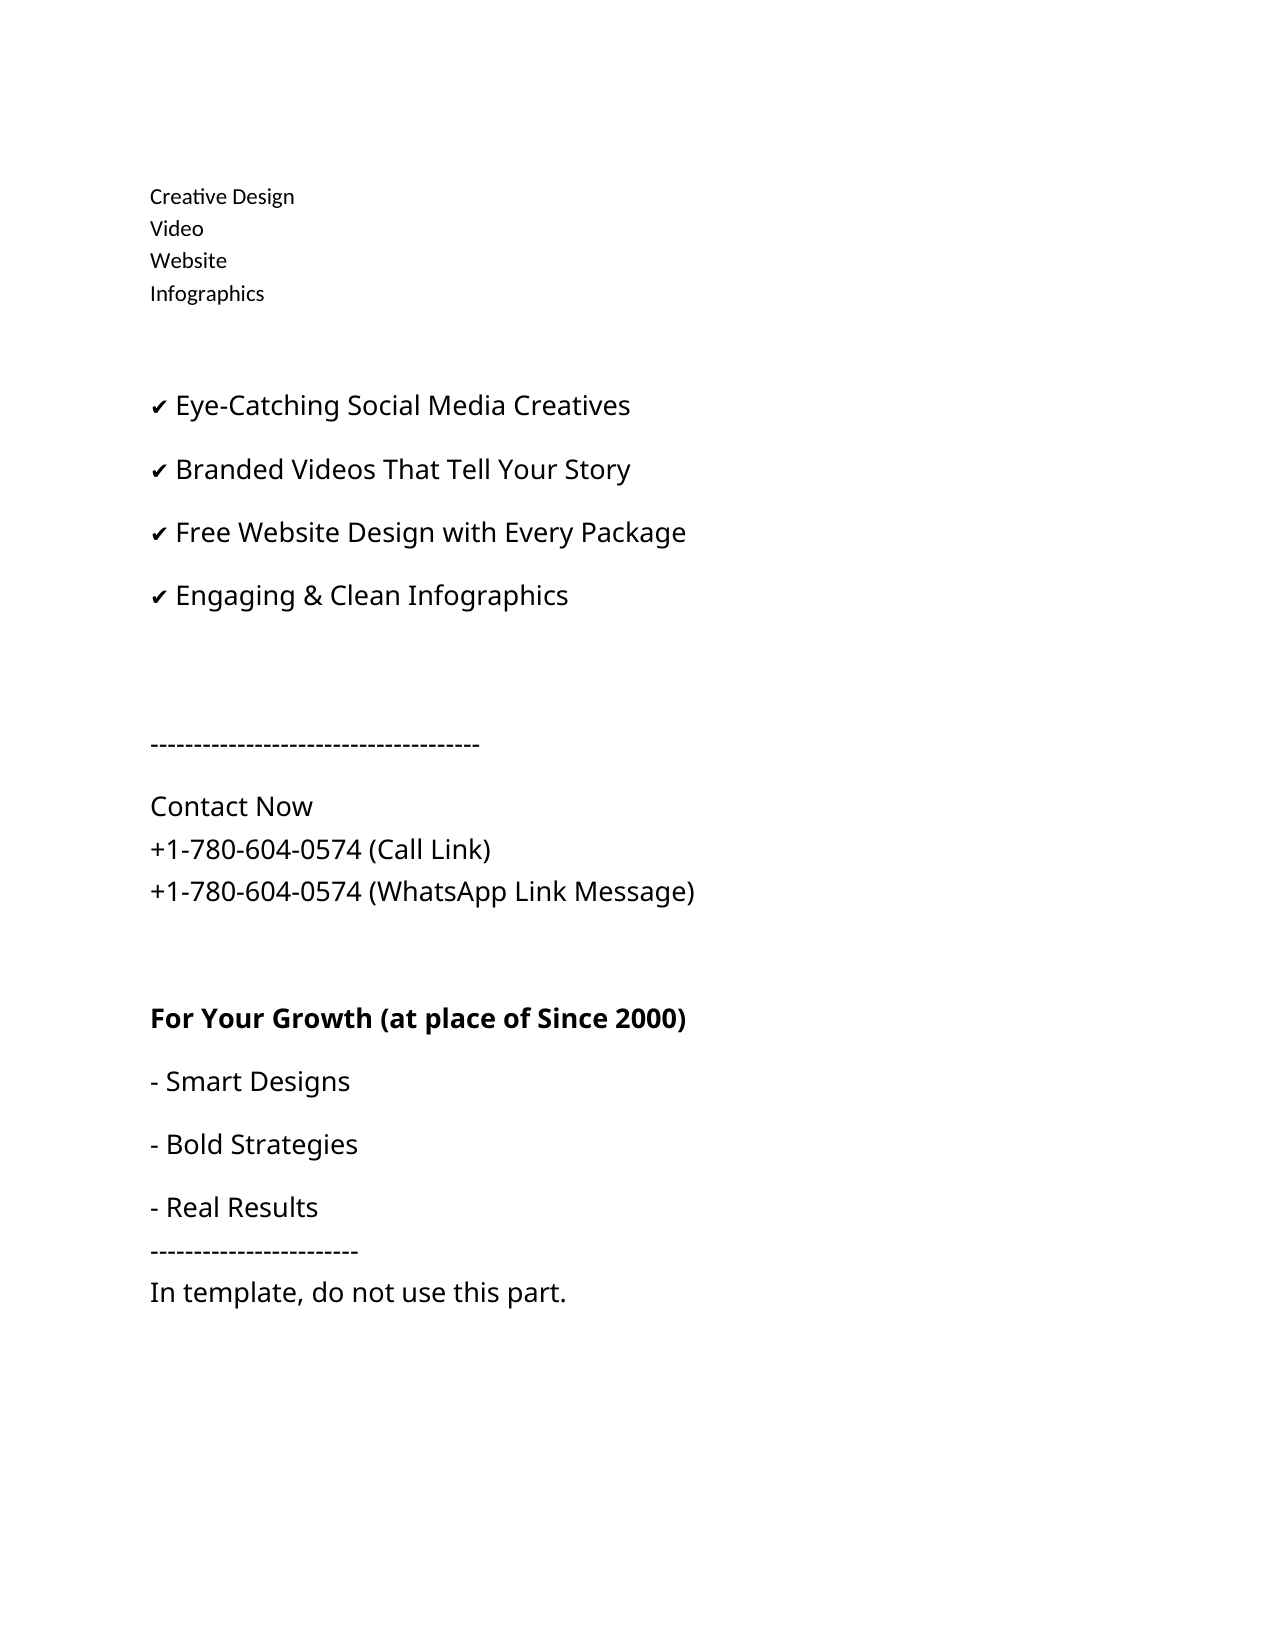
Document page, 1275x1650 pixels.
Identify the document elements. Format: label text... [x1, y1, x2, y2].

text ✔ Branded Videos That Tell Your Story [150, 450, 1125, 487]
text -------------------------------------- [150, 640, 1125, 761]
text - Real Results ------------------------ In template, do not use this part. Rather, use this. Show images, moving like they are moving at https://duck.design/ under heading, “Our Works”. ----------------- Below it, use this part. This is the matter. Numbering required 1, 2, 3. [150, 1189, 1125, 1310]
text ✔ Engaging & Clean Infographics [150, 577, 1125, 613]
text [150, 150, 1125, 424]
text ✔ Free Website Design with Every Package [150, 513, 1125, 550]
text - Smart Designs [150, 1062, 1125, 1099]
text For Your Growth (at place of Since 2000) [150, 999, 1125, 1036]
text Contact Now +1-780-604-0574 (Call Link) +1-780-604-0574 (WhatsApp Link Message) [150, 788, 1125, 909]
text - Bold Strategies [150, 1126, 1125, 1162]
